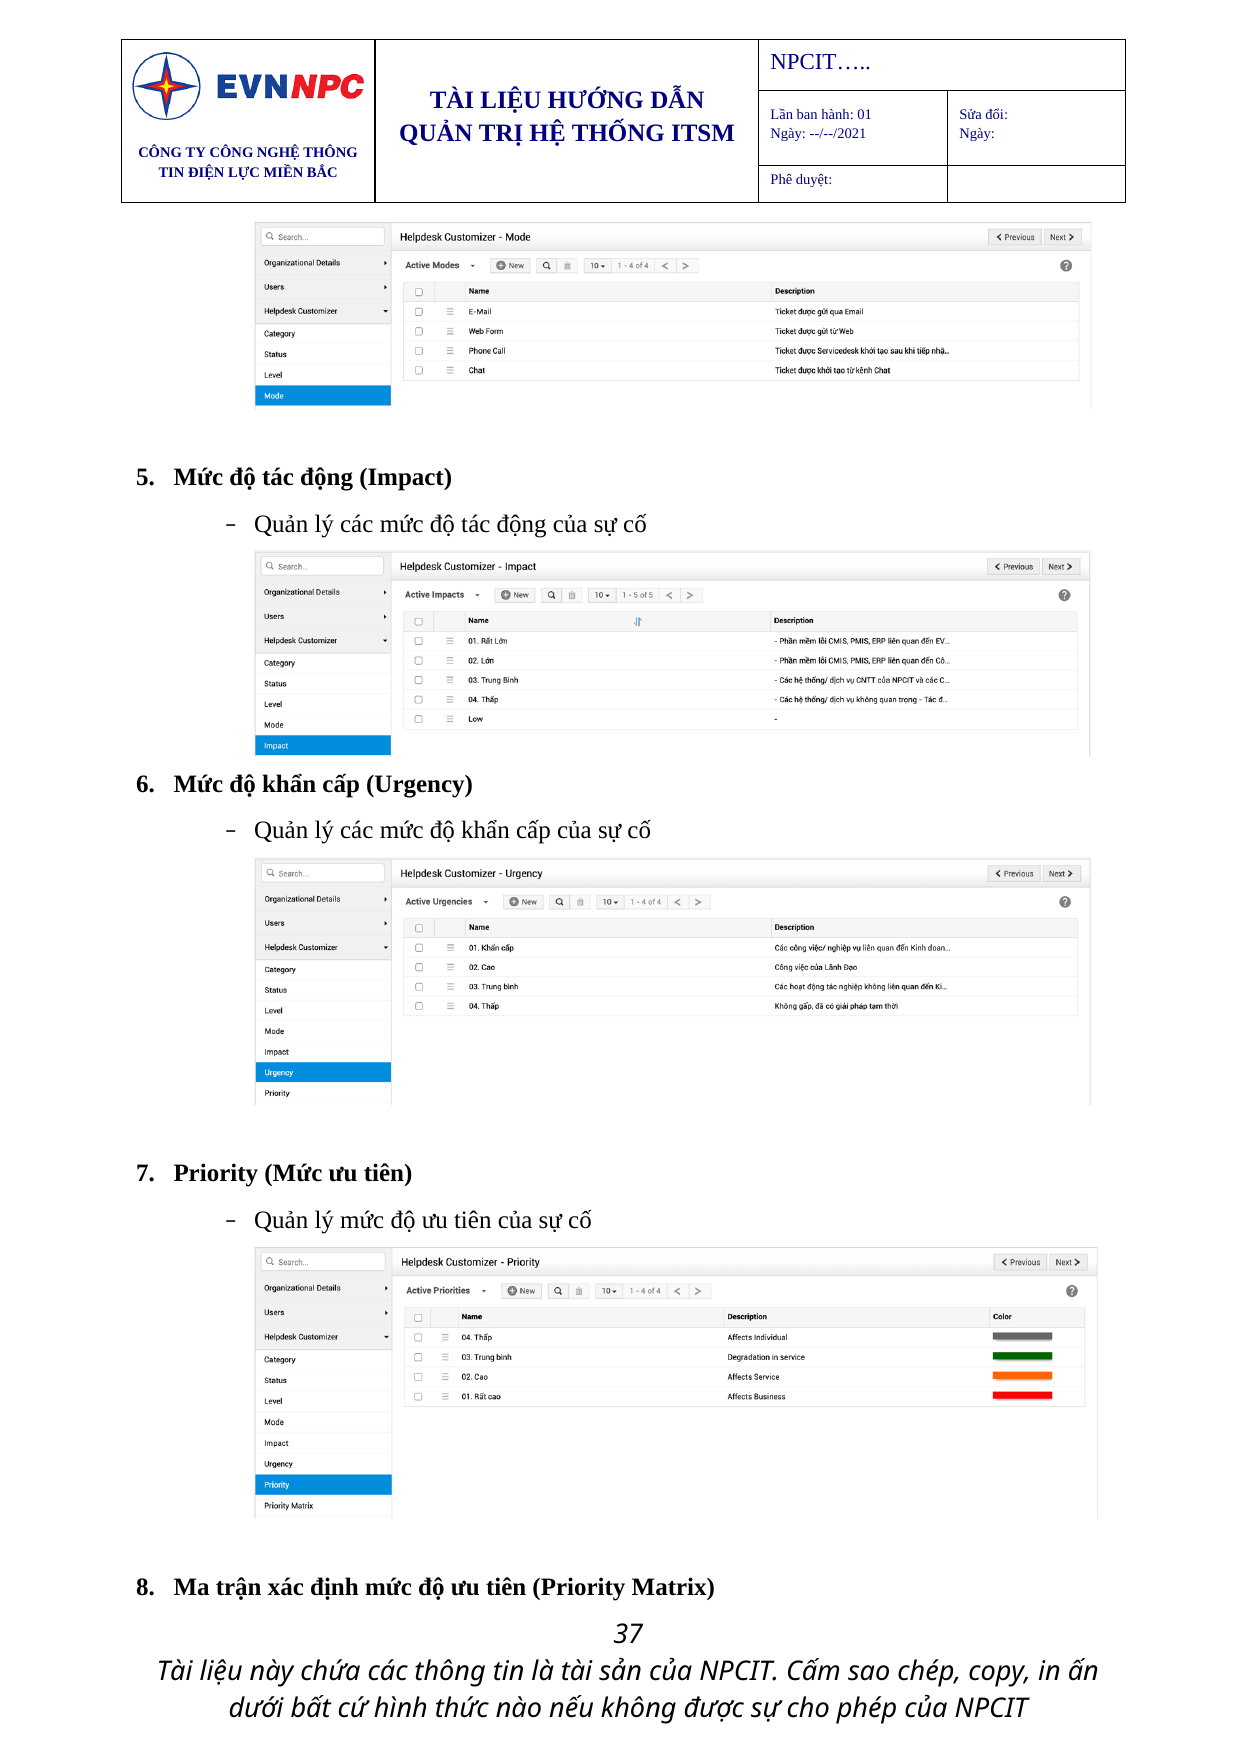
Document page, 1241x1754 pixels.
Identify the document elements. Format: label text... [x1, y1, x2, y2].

list Mức độ khẩn cấp (Urgency) [136, 769, 1120, 798]
list Ma trận xác định mức độ ưu tiên (Priority Matrix) [136, 1572, 1120, 1601]
picture [253, 550, 1092, 757]
picture [253, 222, 1092, 409]
list Mức độ tác động (Impact) [136, 462, 1120, 491]
list Quản lý mức độ ưu tiên của sự cố [224, 1204, 1120, 1234]
list Priority (Mức ưu tiên) [136, 1158, 1120, 1187]
picture [132, 52, 364, 120]
picture [253, 857, 1092, 1105]
picture [253, 1247, 1098, 1519]
list Quản lý các mức độ tác động của sự cố [224, 508, 1120, 538]
list Quản lý các mức độ khẩn cấp của sự cố [224, 814, 1120, 845]
